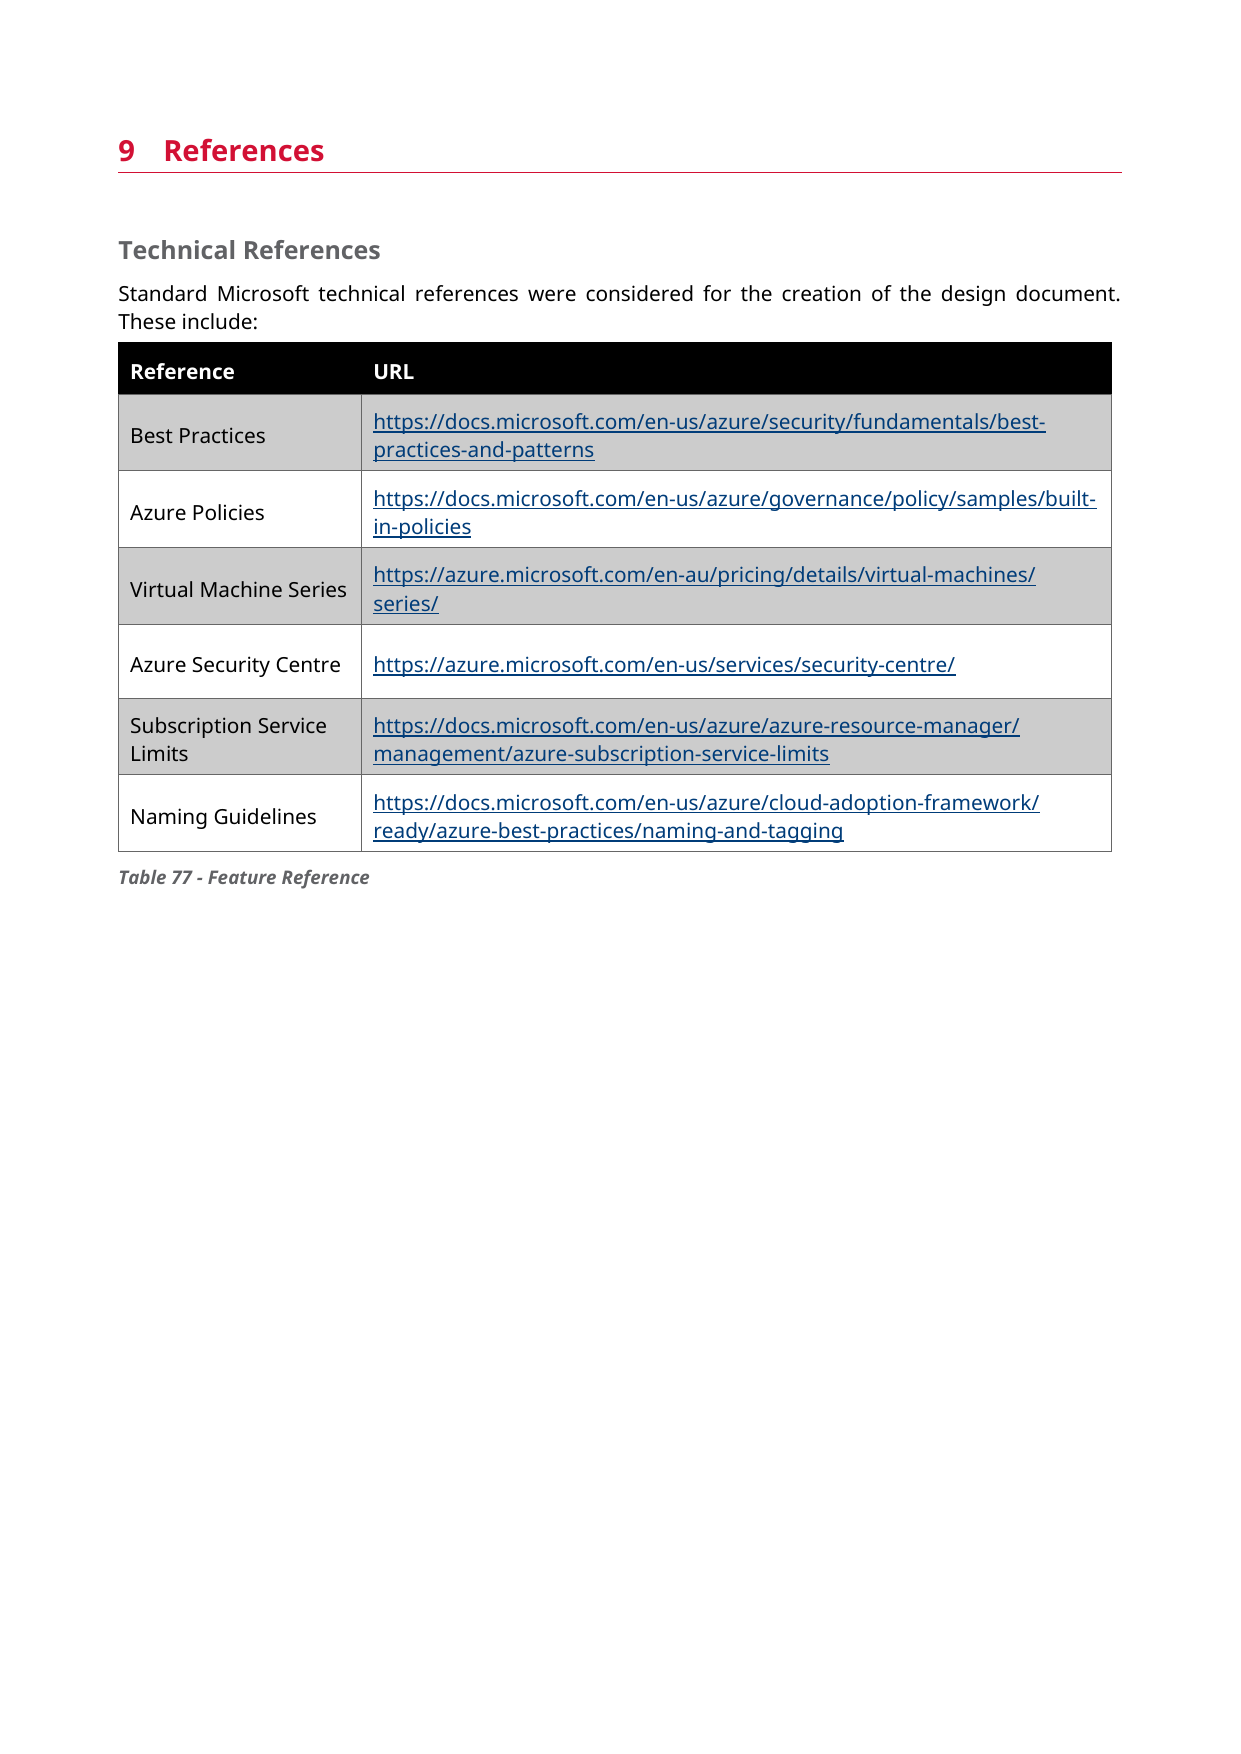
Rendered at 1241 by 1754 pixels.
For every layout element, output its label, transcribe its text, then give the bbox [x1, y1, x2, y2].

table_cell Azure Policies [119, 471, 361, 547]
table_cell Naming Guidelines [119, 775, 361, 851]
table_header URL [362, 343, 1111, 394]
text Standard Microsoft technical references were considered for the creation of the design document. These include: [118, 279, 1122, 336]
table_cell Subscription Service Limits [119, 699, 361, 774]
table_cell https://docs.microsoft.com/en-us/azure/azure-resource-manager/management/azure-subscription-service-limits [362, 699, 1111, 774]
subtitle Technical References [118, 232, 1122, 267]
table_cell https://docs.microsoft.com/en-us/azure/security/fundamentals/best-practices-and-patterns [362, 395, 1111, 470]
table_cell Best Practices [119, 395, 361, 470]
table_cell https://docs.microsoft.com/en-us/azure/governance/policy/samples/built-in-policies [362, 471, 1111, 547]
table_cell Azure Security Centre [119, 625, 361, 698]
subtitle References [118, 131, 1122, 172]
table_cell https://azure.microsoft.com/en-us/services/security-centre/ [362, 625, 1111, 698]
table_cell Virtual Machine Series [119, 548, 361, 624]
text Table 77 - Feature Reference [118, 864, 1163, 890]
table_cell https://azure.microsoft.com/en-au/pricing/details/virtual-machines/series/ [362, 548, 1111, 624]
table_cell https://docs.microsoft.com/en-us/azure/cloud-adoption-framework/ready/azure-best-practices/naming-and-tagging [362, 775, 1111, 851]
table_header Reference [119, 343, 361, 394]
